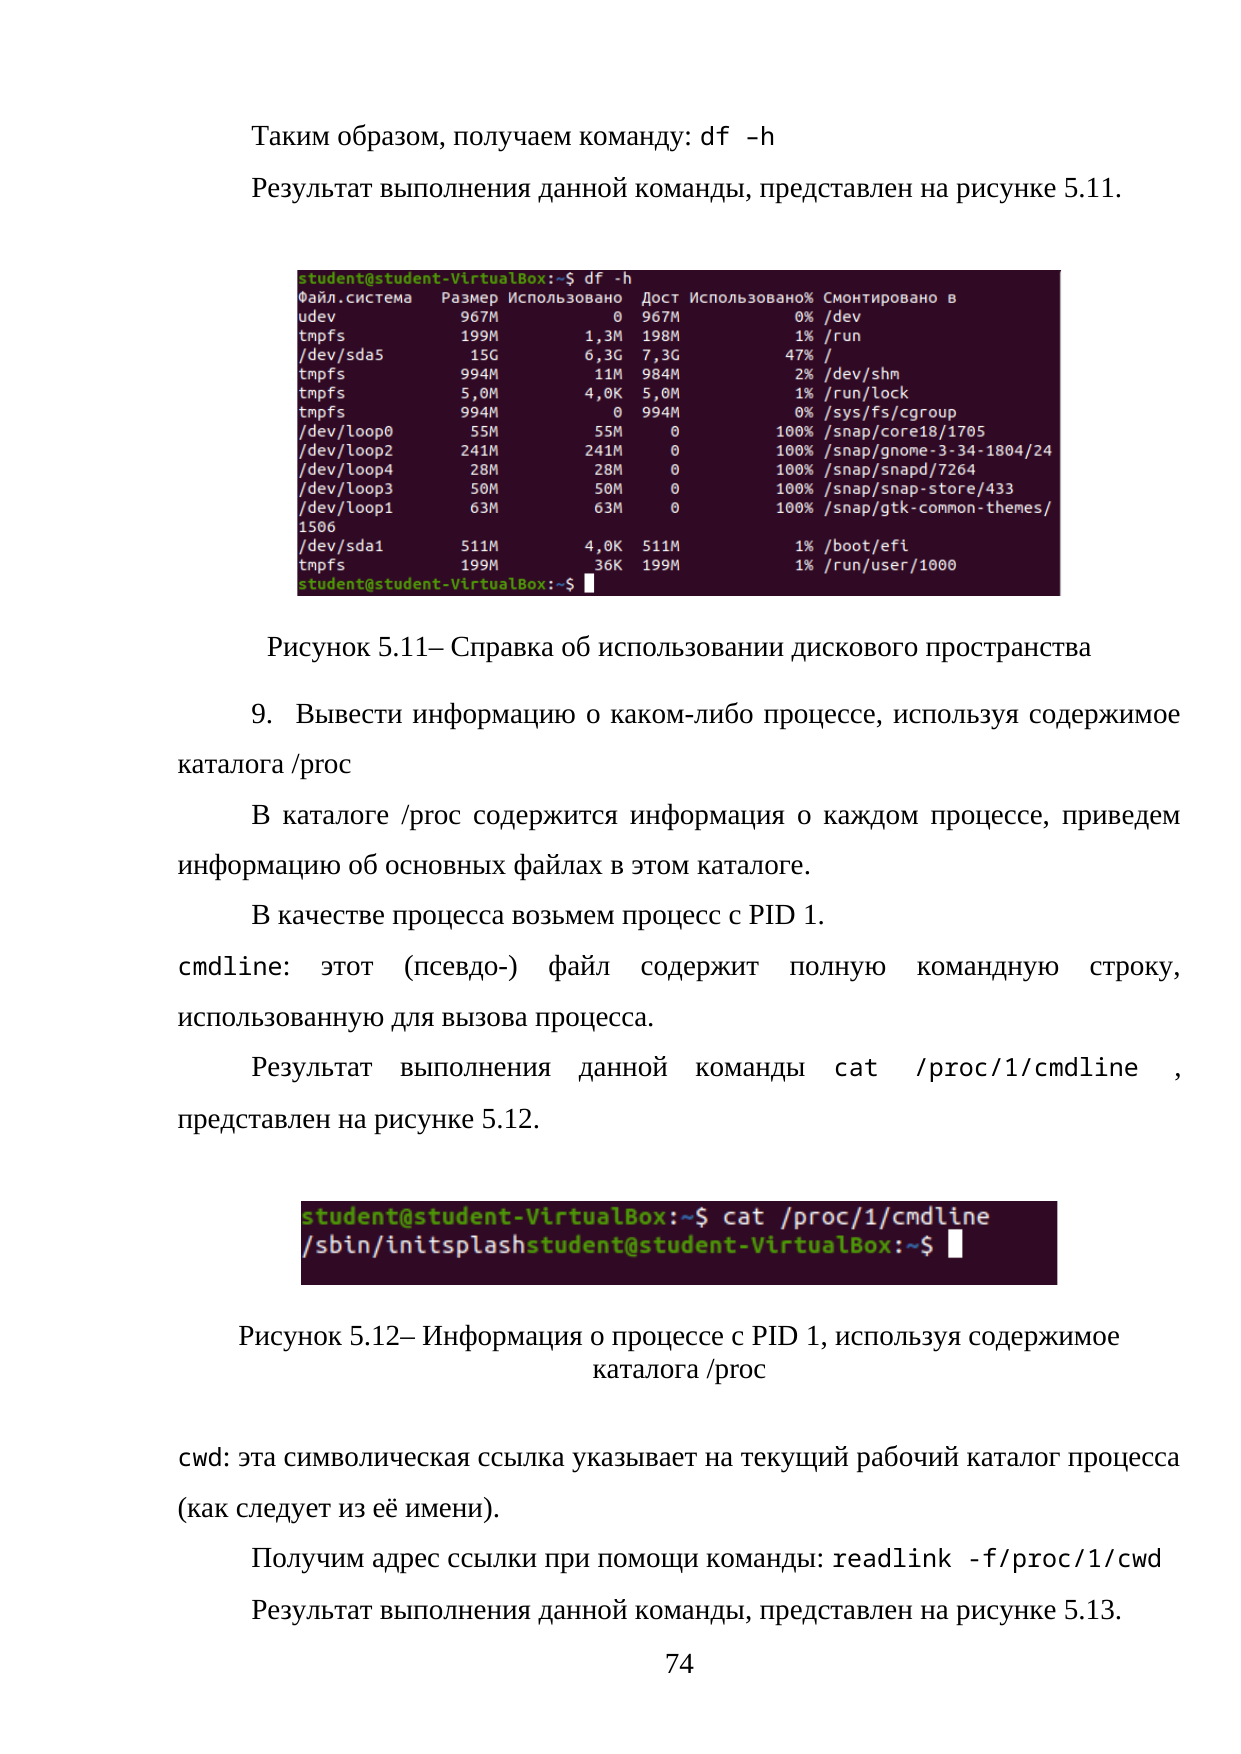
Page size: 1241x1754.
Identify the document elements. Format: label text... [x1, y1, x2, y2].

text Рисунок 5.11– Справка об использовании дискового пространства [177, 629, 1181, 663]
picture [301, 1201, 1058, 1285]
list cwd: эта символическая ссылка указывает на текущий рабочий каталог процесса (как следует из её имени). [177, 1439, 1181, 1524]
picture [297, 270, 1062, 596]
text Таким образом, получаем команду: df –h [177, 118, 1181, 153]
text Результат выполнения данной команды, представлен на рисунке 5.11. [177, 170, 1181, 203]
text В каталоге /proc содержится информация о каждом процессе, приведем информацию об основных файлах в этом каталоге. [177, 797, 1181, 881]
text Рисунок 5.12– Информация о процессе с PID 1, используя содержимое каталога /proc [177, 1318, 1181, 1385]
text Результат выполнения данной команды, представлен на рисунке 5.13. [177, 1592, 1181, 1626]
list cmdline: этот (псевдо-) файл содержит полную командную строку, использованную для вызова процесса. [177, 948, 1181, 1033]
list Вывести информацию о каком-либо процессе, используя содержимое каталога /proc [177, 696, 1181, 780]
text Результат выполнения данной команды cat /proc/1/cmdline , представлен на рисунке 5.12. [177, 1049, 1181, 1134]
text Получим адрес ссылки при помощи команды: readlink -f/proc/1/cwd [177, 1540, 1181, 1575]
text В качестве процесса возьмем процесс с PID 1. [177, 897, 1181, 931]
